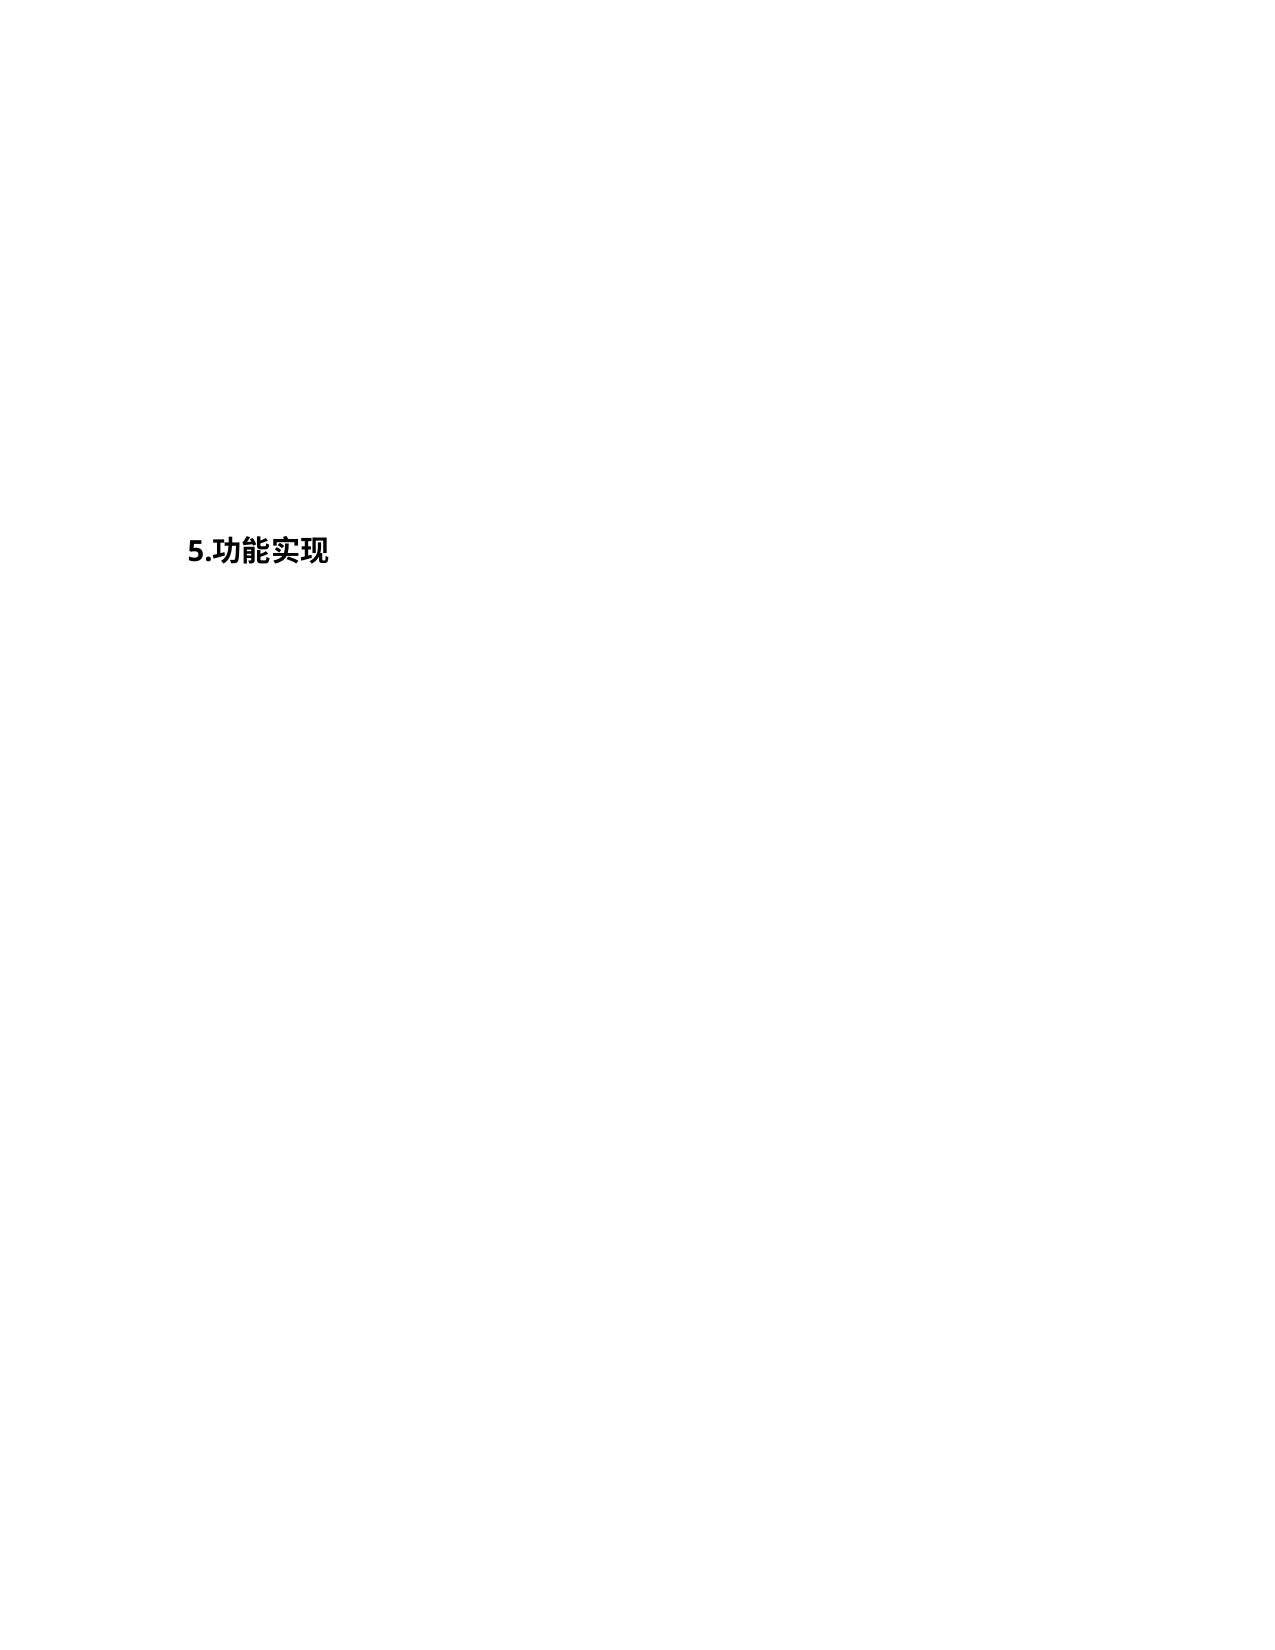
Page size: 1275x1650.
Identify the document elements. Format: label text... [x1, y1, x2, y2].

text 5.功能实现 [187, 516, 1087, 581]
